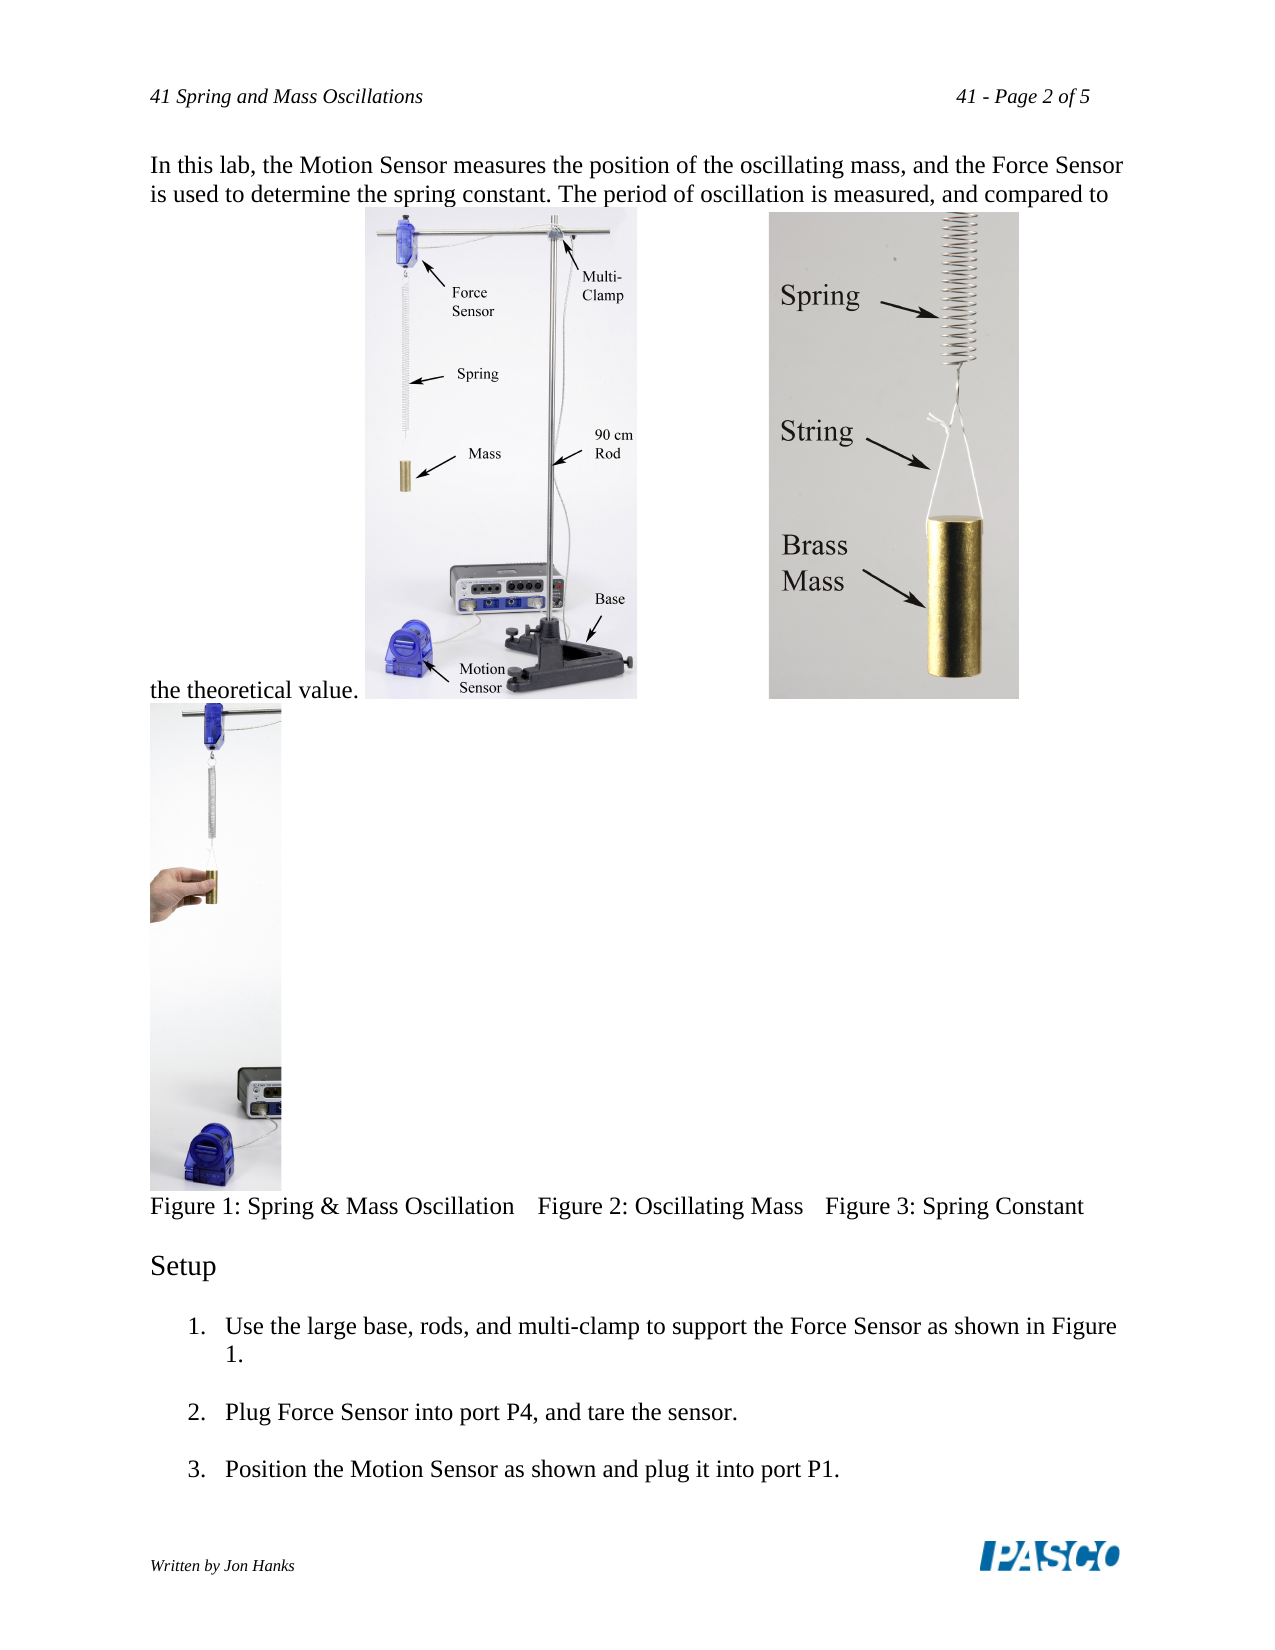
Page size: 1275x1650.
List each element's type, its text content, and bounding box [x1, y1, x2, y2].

text Figure 1: Spring & Mass Oscillation Figure 2: Oscillating Mass Figure 3: Spring Constant [150, 1191, 1125, 1220]
list Use the large base, rods, and multi-clamp to support the Force Sensor as shown in Figure 1. [187, 1311, 1125, 1368]
picture [768, 212, 1019, 699]
text Setup [150, 1248, 1125, 1282]
list Plug Force Sensor into port P4, and tare the sensor. [187, 1397, 1125, 1426]
list Position the Motion Sensor as shown and plug it into port P1. [187, 1454, 1125, 1483]
picture [365, 207, 638, 699]
picture [150, 703, 282, 1191]
picture [979, 1541, 1121, 1572]
